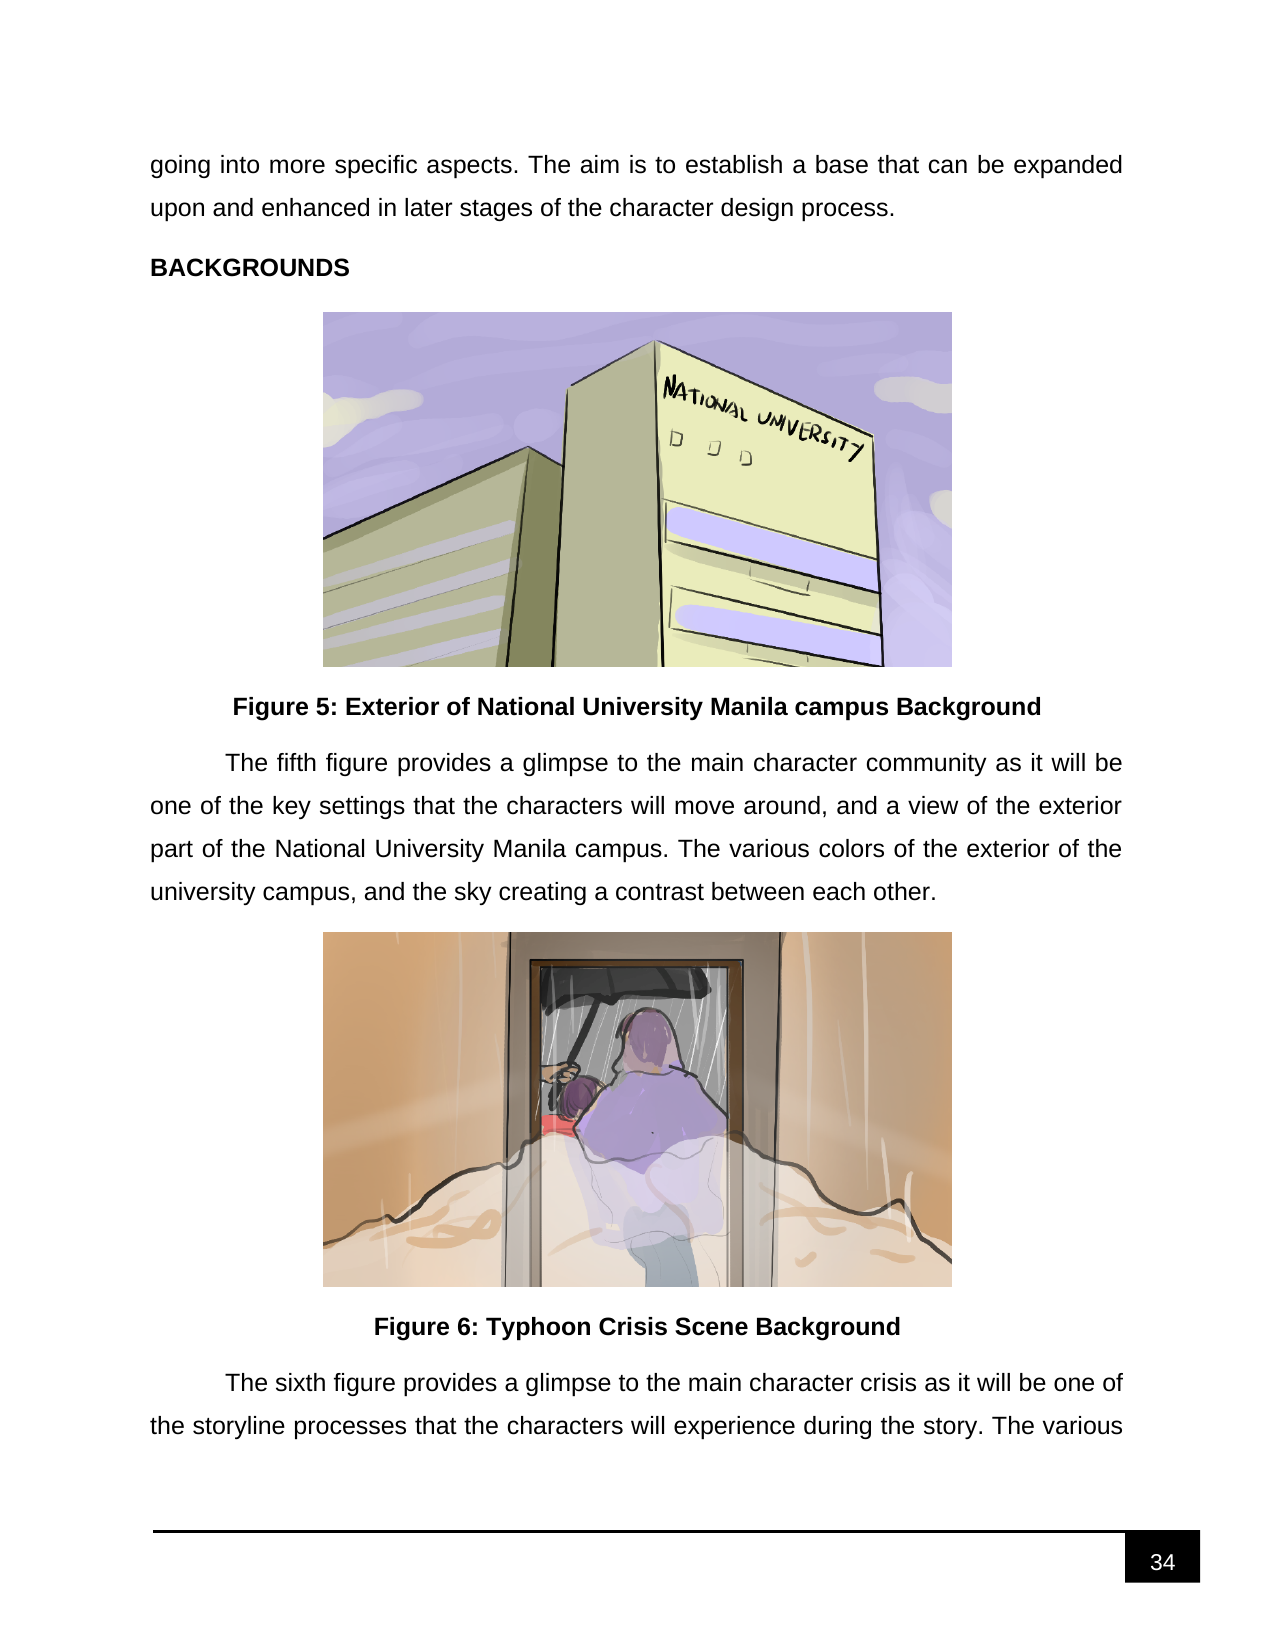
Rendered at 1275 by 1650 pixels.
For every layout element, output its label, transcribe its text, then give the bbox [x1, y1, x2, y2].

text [150, 1368, 1125, 1439]
picture [323, 312, 952, 667]
text Figure 6: Typhoon Crisis Scene Background [150, 1312, 1125, 1341]
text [150, 150, 1125, 222]
text BACKGROUNDS [150, 253, 1125, 282]
picture [323, 932, 952, 1287]
text The fifth figure provides a glimpse to the main character community as it will be one of the key settings that the characters will move around, and a view of the exterior part of the National University Manila campus. The various colors of the exterior of the university campus, and the sky creating a contrast between each other. [150, 748, 1125, 906]
text Figure 5: Exterior of National University Manila campus Background [150, 692, 1125, 721]
